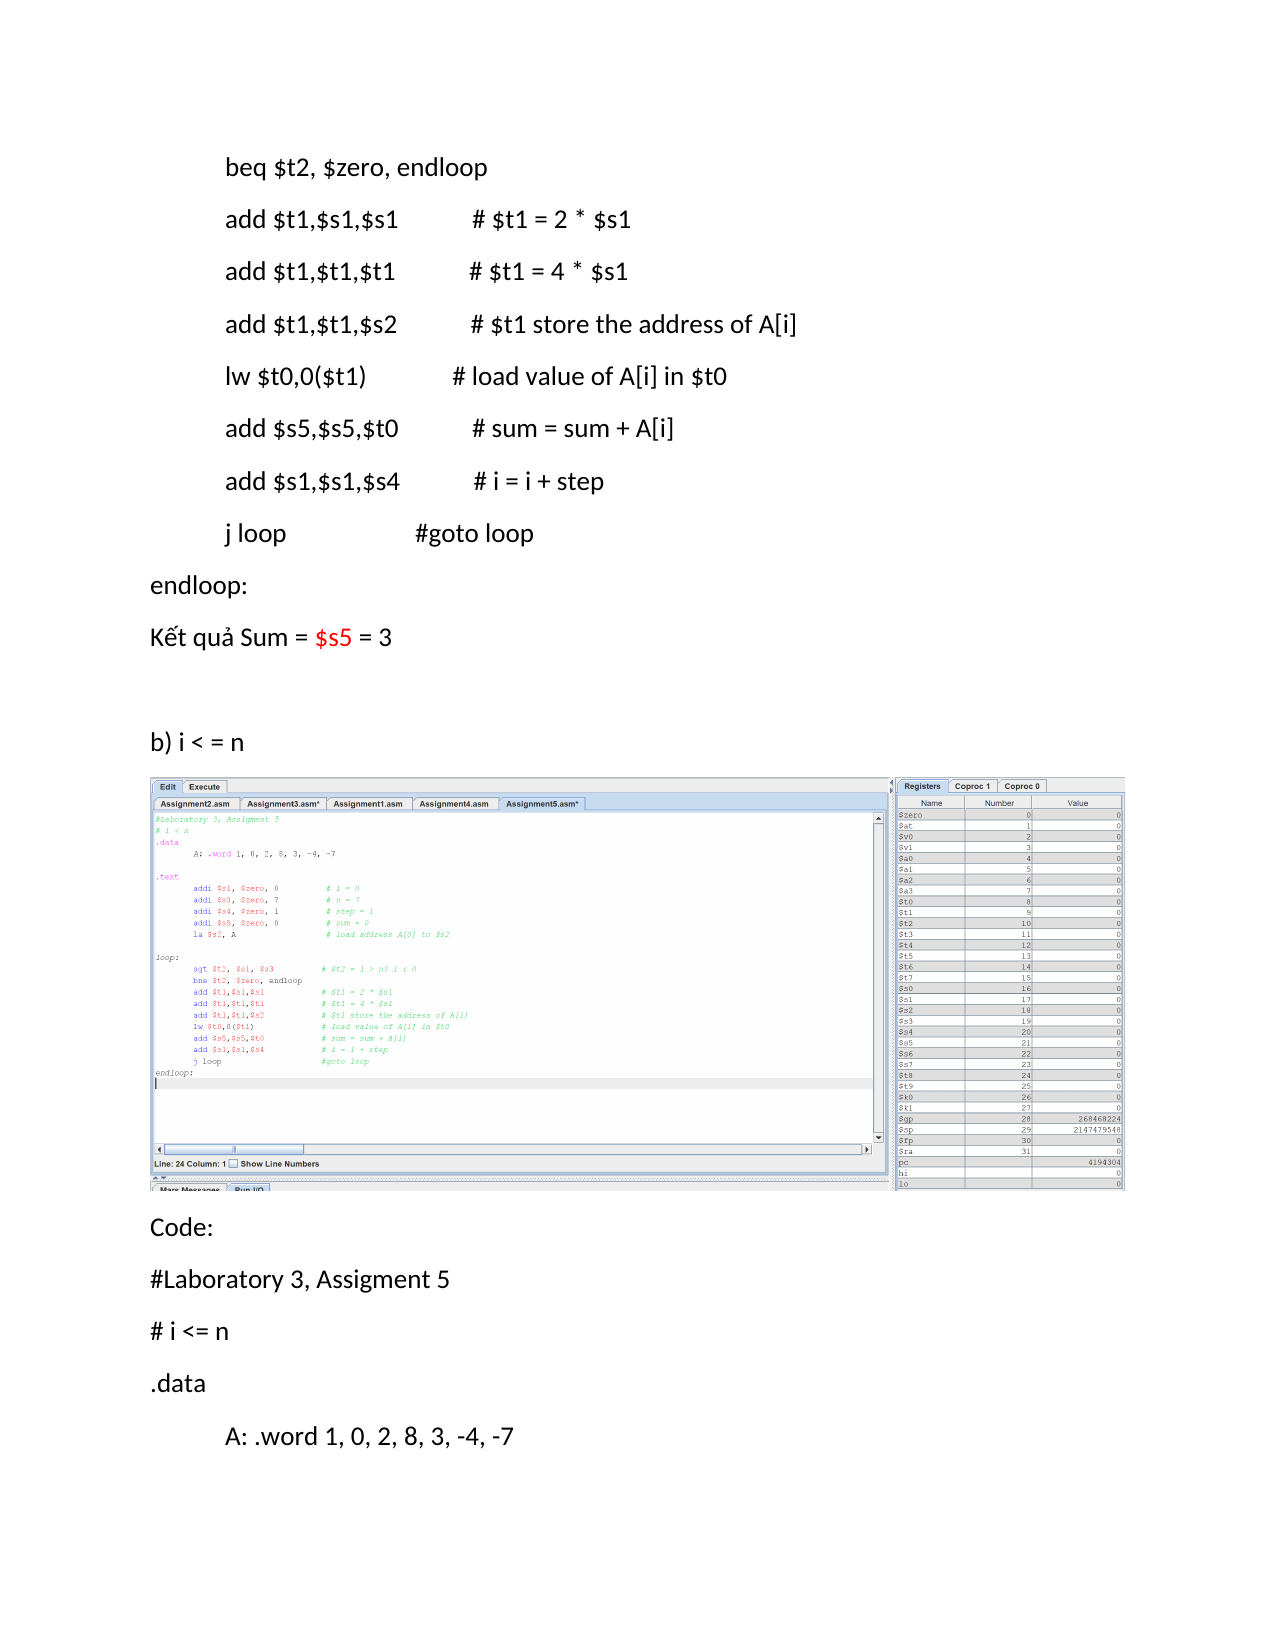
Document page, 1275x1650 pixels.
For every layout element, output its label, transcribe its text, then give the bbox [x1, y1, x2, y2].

text Kết quả Sum = $s5 = 3 [150, 621, 1125, 654]
text Code: [150, 1210, 1125, 1243]
text add $s5,$s5,$t0 # sum = sum + A[i] [150, 411, 1125, 444]
text add $t1,$s1,$s1 # $t1 = 2 * $s1 [150, 202, 1125, 235]
picture [150, 777, 1125, 1191]
text j loop #goto loop [150, 516, 1125, 549]
text b) i < = n [150, 725, 1125, 758]
text add $t1,$t1,$t1 # $t1 = 4 * $s1 [150, 254, 1125, 288]
text lw $t0,0($t1) # load value of A[i] in $t0 [150, 359, 1125, 392]
text add $s1,$s1,$s4 # i = i + step [150, 464, 1125, 497]
text .data [150, 1367, 1125, 1399]
text add $t1,$t1,$s2 # $t1 store the address of A[i] [150, 307, 1125, 340]
text #Laboratory 3, Assigment 5 [150, 1262, 1125, 1295]
text A: .word 1, 0, 2, 8, 3, -4, -7 [150, 1419, 1125, 1452]
text endloop: [150, 568, 1125, 601]
text # i <= n [150, 1314, 1125, 1347]
text beq $t2, $zero, endloop [150, 150, 1125, 183]
